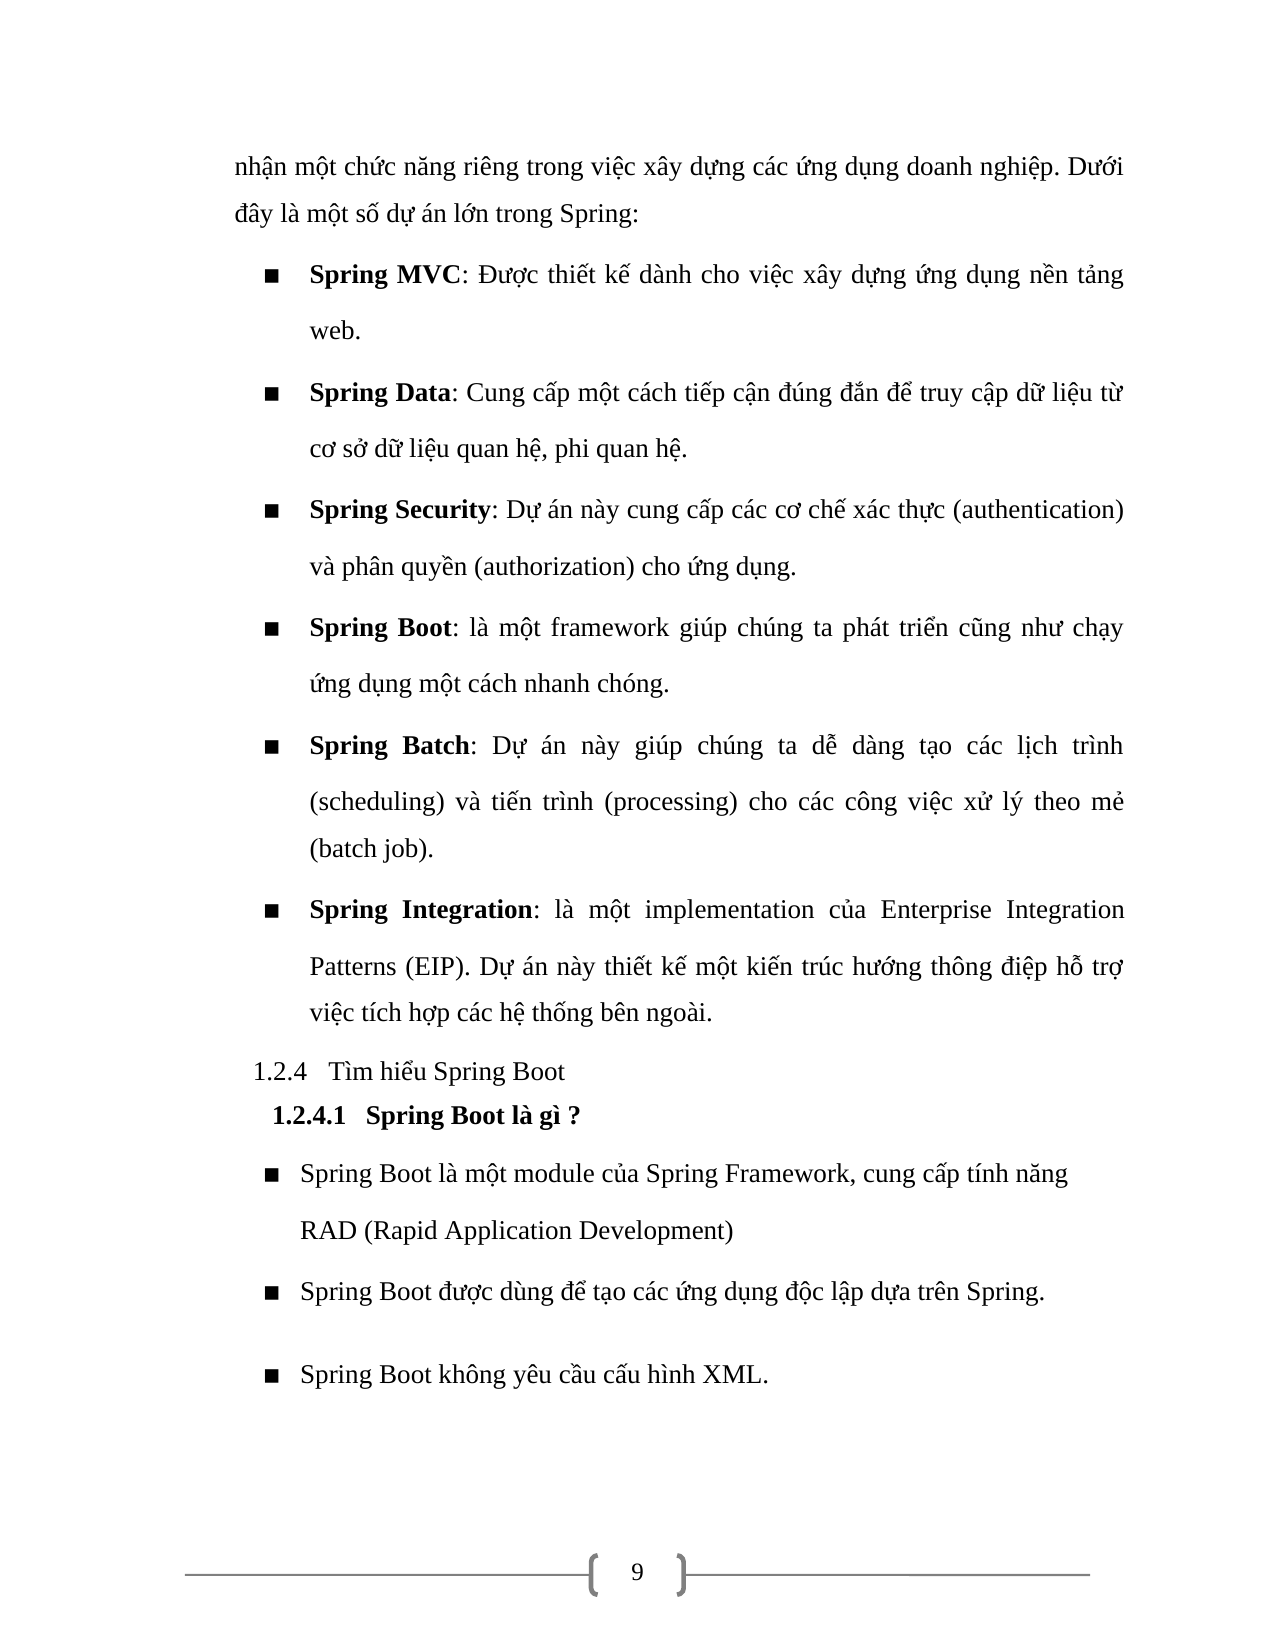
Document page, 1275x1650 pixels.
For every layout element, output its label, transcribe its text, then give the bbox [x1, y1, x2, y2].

list Spring Security: Dự án này cung cấp các cơ chế xác thực (authentication) và phân quyền (authorization) cho ứng dụng. [262, 479, 1125, 581]
subtitle Spring Boot là gì ? [272, 1099, 1125, 1130]
list Spring Boot không yêu cầu cấu hình XML. [262, 1344, 1125, 1399]
list Spring Boot là một module của Spring Framework, cung cấp tính năng RAD (Rapid Application Development) [262, 1143, 1125, 1245]
list Spring MVC: Được thiết kế dành cho việc xây dựng ứng dụng nền tảng web. [262, 243, 1125, 346]
list Spring Batch: Dự án này giúp chúng ta dễ dàng tạo các lịch trình (scheduling) và tiến trình (processing) cho các công việc xử lý theo mẻ (batch job). [262, 714, 1125, 863]
subtitle Tìm hiểu Spring Boot [244, 1055, 1125, 1087]
list Spring Boot: là một framework giúp chúng ta phát triển cũng như chạy ứng dụng một cách nhanh chóng. [262, 596, 1125, 699]
list Spring Integration: là một implementation của Enterprise Integration Patterns (EIP). Dự án này thiết kế một kiến trúc hướng thông điệp hỗ trợ việc tích hợp các hệ thống bên ngoài. [262, 878, 1125, 1027]
list Spring Data: Cung cấp một cách tiếp cận đúng đắn để truy cập dữ liệu từ cơ sở dữ liệu quan hệ, phi quan hệ. [262, 361, 1125, 463]
list Spring Boot được dùng để tạo các ứng dụng độc lập dựa trên Spring. [262, 1260, 1125, 1316]
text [234, 150, 1125, 228]
